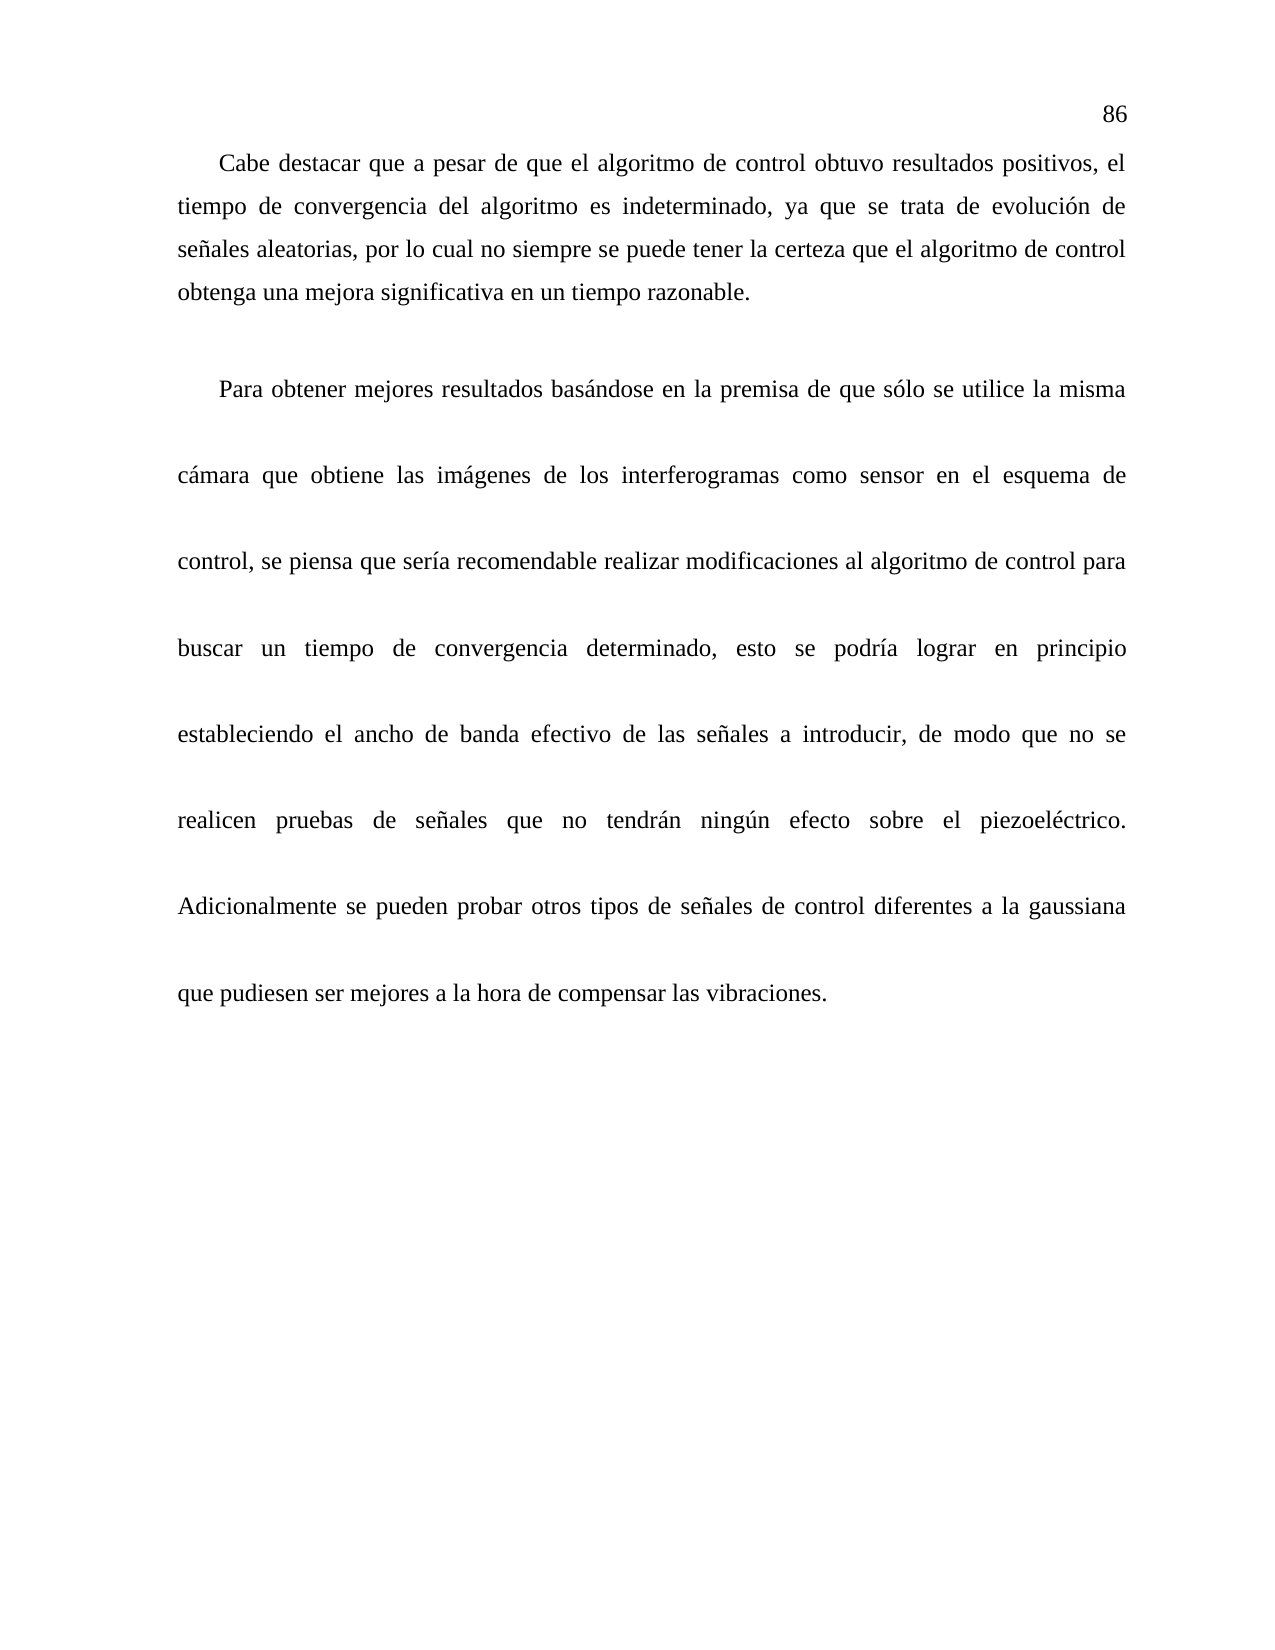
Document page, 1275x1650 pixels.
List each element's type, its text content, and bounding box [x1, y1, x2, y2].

text Para obtener mejores resultados basándose en la premisa de que sólo se utilice la misma cámara que obtiene las imágenes de los interferogramas como sensor en el esquema de control, se piensa que sería recomendable realizar modificaciones al algoritmo de control para buscar un tiempo de convergencia determinado, esto se podría lograr en principio estableciendo el ancho de banda efectivo de las señales a introducir, de modo que no se realicen pruebas de señales que no tendrán ningún efecto sobre el piezoeléctrico. Adicionalmente se pueden probar otros tipos de señales de control diferentes a la gaussiana que pudiesen ser mejores a la hora de compensar las vibraciones. [177, 345, 1127, 1006]
text Cabe destacar que a pesar de que el algoritmo de control obtuvo resultados positivos, el tiempo de convergencia del algoritmo es indeterminado, ya que se trata de evolución de señales aleatorias, por lo cual no siempre se puede tener la certeza que el algoritmo de control obtenga una mejora significativa en un tiempo razonable. [177, 148, 1127, 306]
